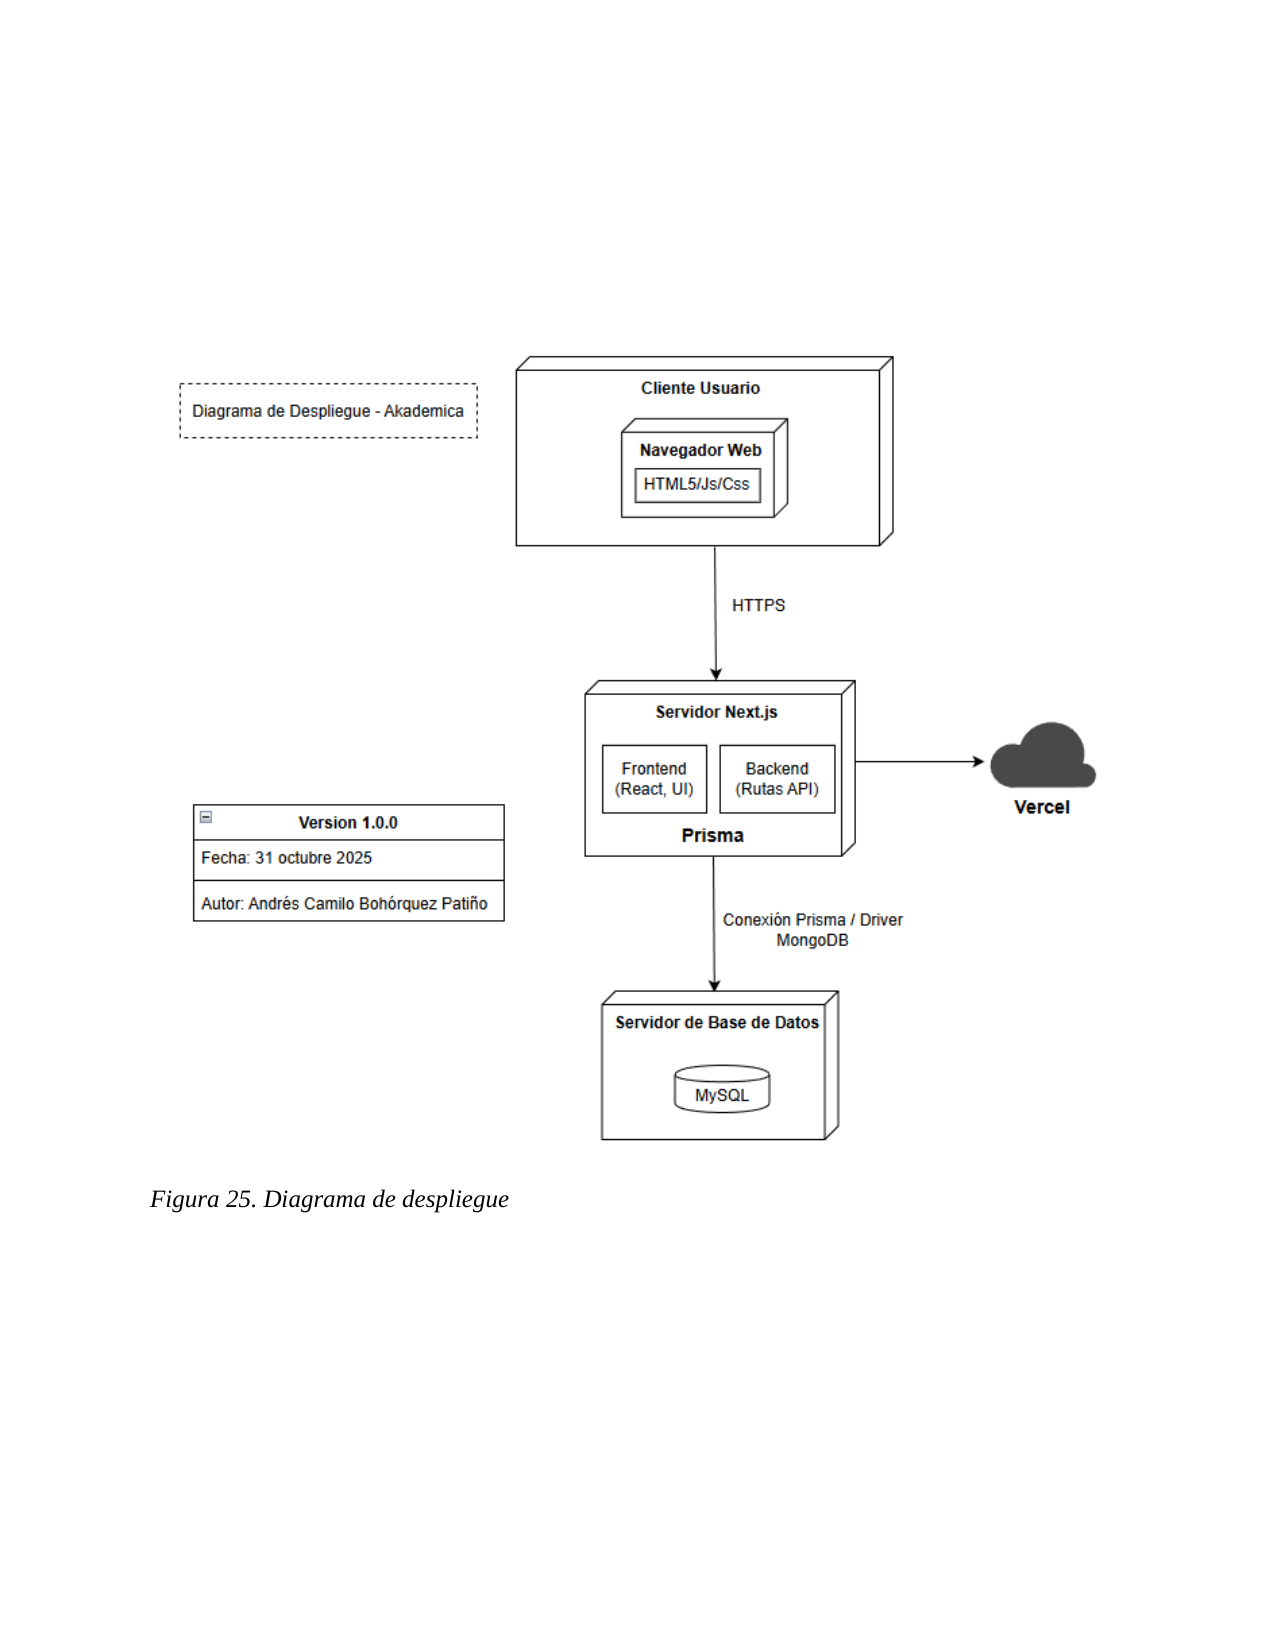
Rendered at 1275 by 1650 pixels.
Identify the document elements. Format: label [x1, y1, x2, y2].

picture [150, 336, 1125, 1162]
